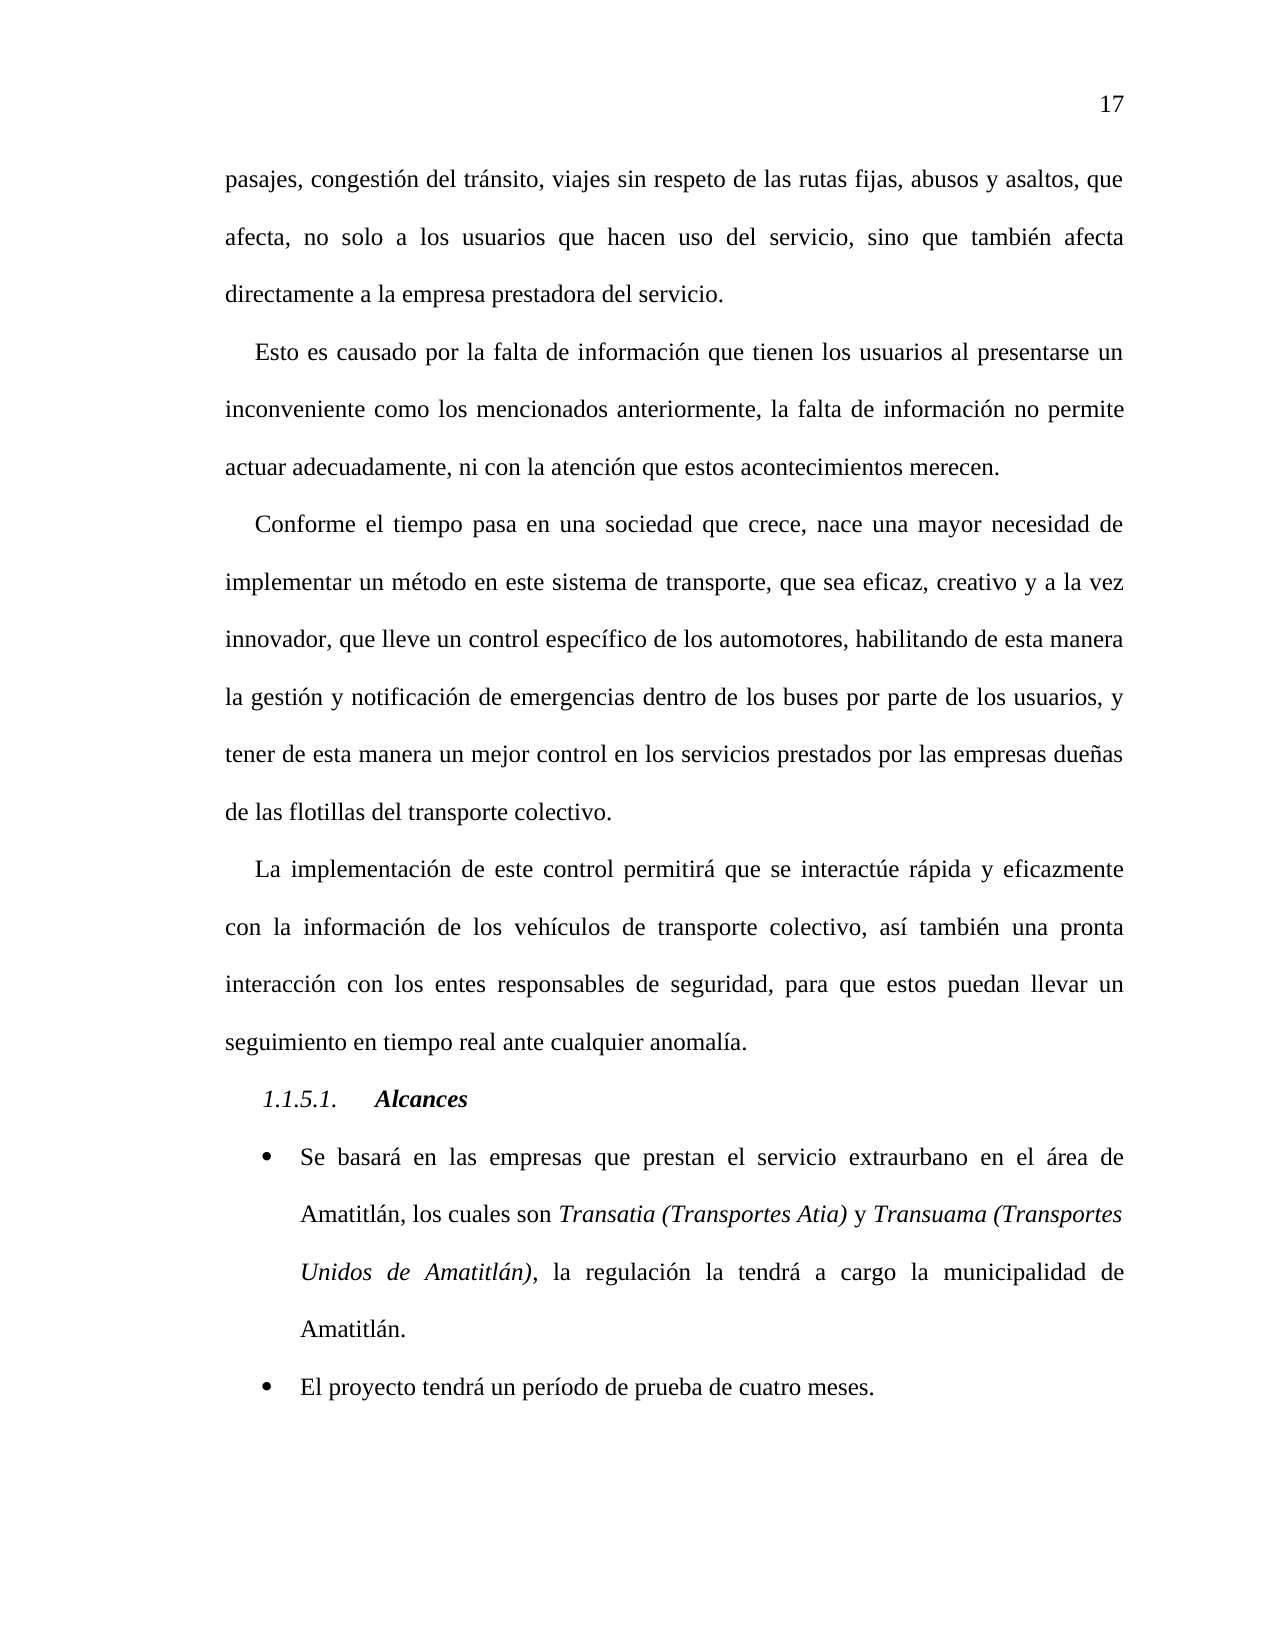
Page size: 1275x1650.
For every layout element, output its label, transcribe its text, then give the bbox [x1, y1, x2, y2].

subtitle Alcances [262, 1084, 1125, 1113]
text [225, 164, 1125, 308]
text La implementación de este control permitirá que se interactúe rápida y eficazmente con la información de los vehículos de transporte colectivo, así también una pronta interacción con los entes responsables de seguridad, para que estos puedan llevar un seguimiento en tiempo real ante cualquier anomalía. [225, 854, 1125, 1056]
text Esto es causado por la falta de información que tienen los usuarios al presentarse un inconveniente como los mencionados anteriormente, la falta de información no permite actuar adecuadamente, ni con la atención que estos acontecimientos merecen. [225, 337, 1125, 481]
list El proyecto tendrá un período de prueba de cuatro meses. [262, 1372, 1125, 1401]
list Se basará en las empresas que prestan el servicio extraurbano en el área de Amatitlán, los cuales son Transatia (Transportes Atia) y Transuama (Transportes Unidos de Amatitlán), la regulación la tendrá a cargo la municipalidad de Amatitlán. [262, 1142, 1125, 1343]
text Conforme el tiempo pasa en una sociedad que crece, nace una mayor necesidad de implementar un método en este sistema de transporte, que sea eficaz, creativo y a la vez innovador, que lleve un control específico de los automotores, habilitando de esta manera la gestión y notificación de emergencias dentro de los buses por parte de los usuarios, y tener de esta manera un mejor control en los servicios prestados por las empresas dueñas de las flotillas del transporte colectivo. [225, 509, 1125, 826]
